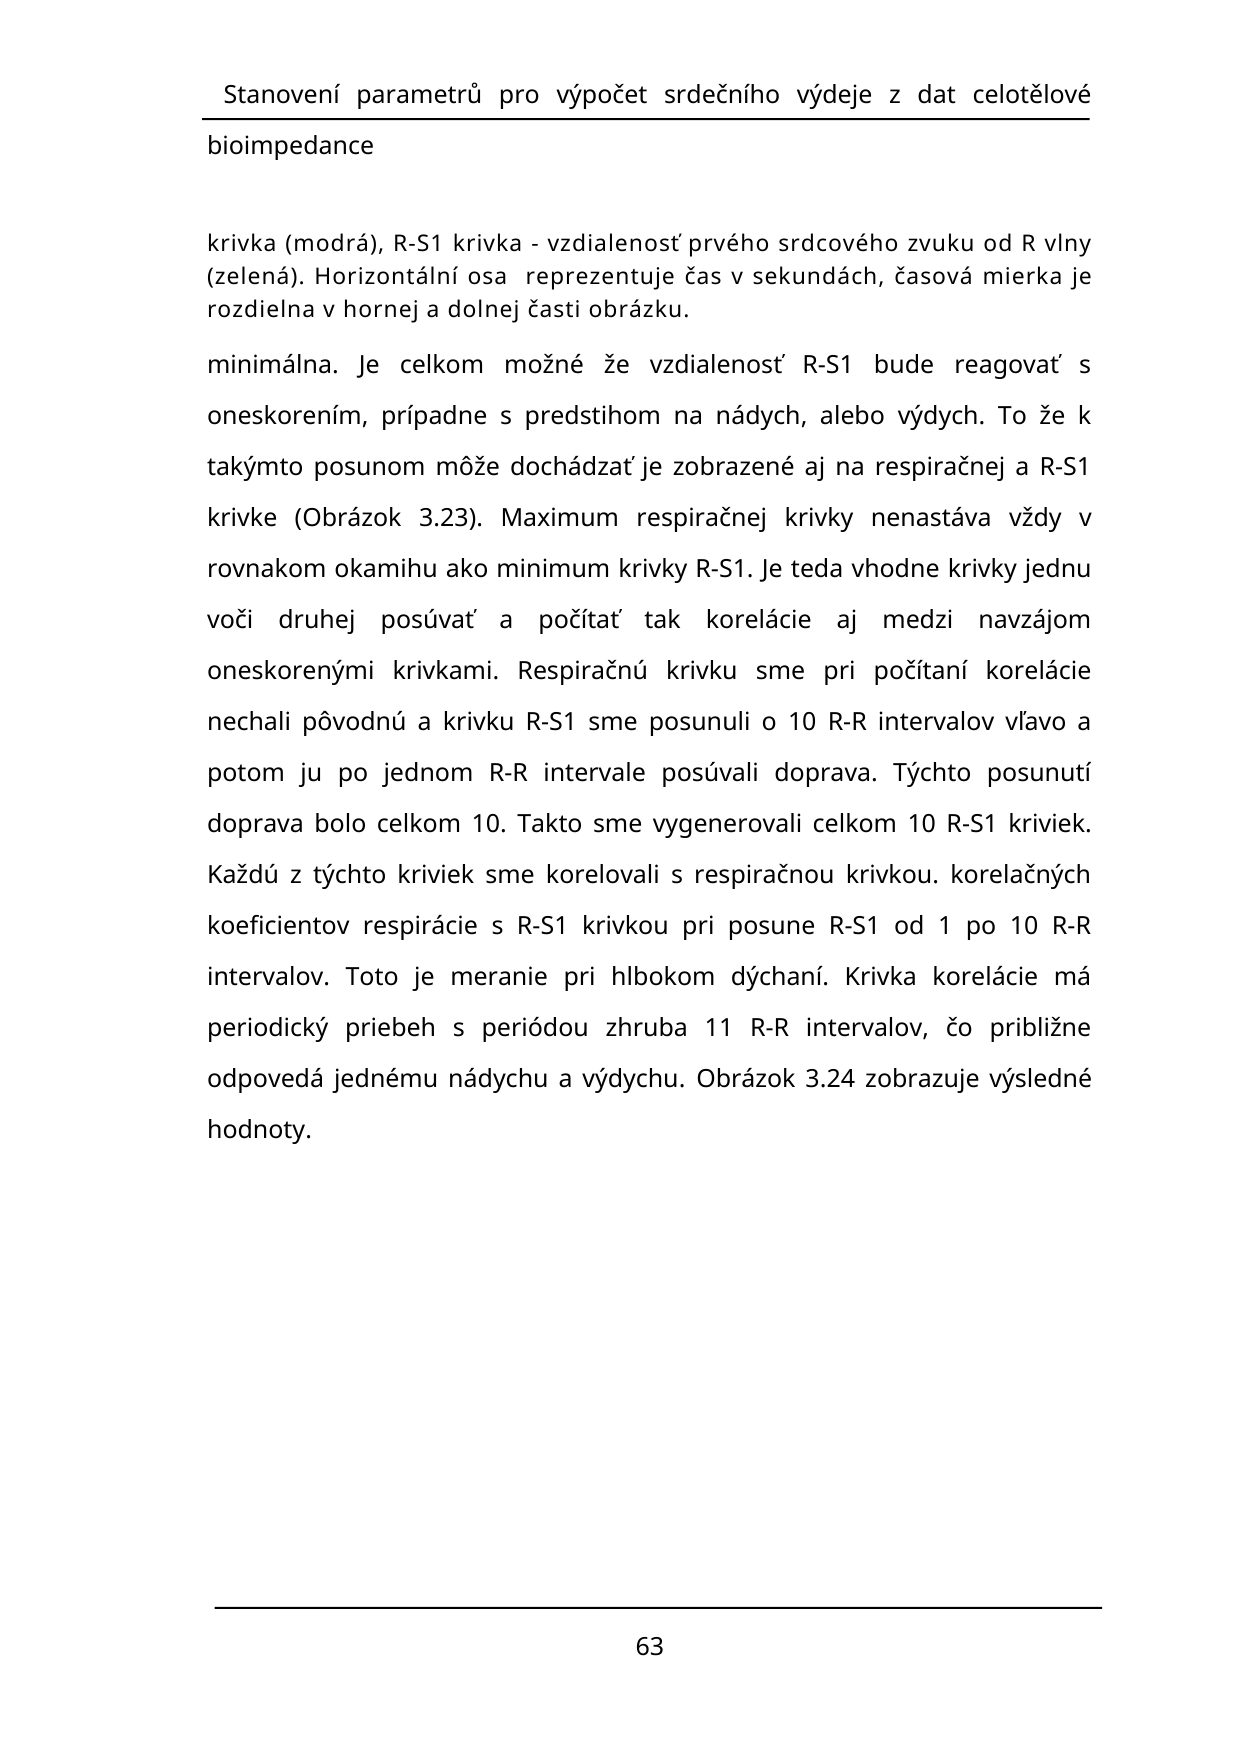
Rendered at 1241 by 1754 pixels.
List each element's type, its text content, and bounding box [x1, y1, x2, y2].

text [207, 227, 1092, 324]
